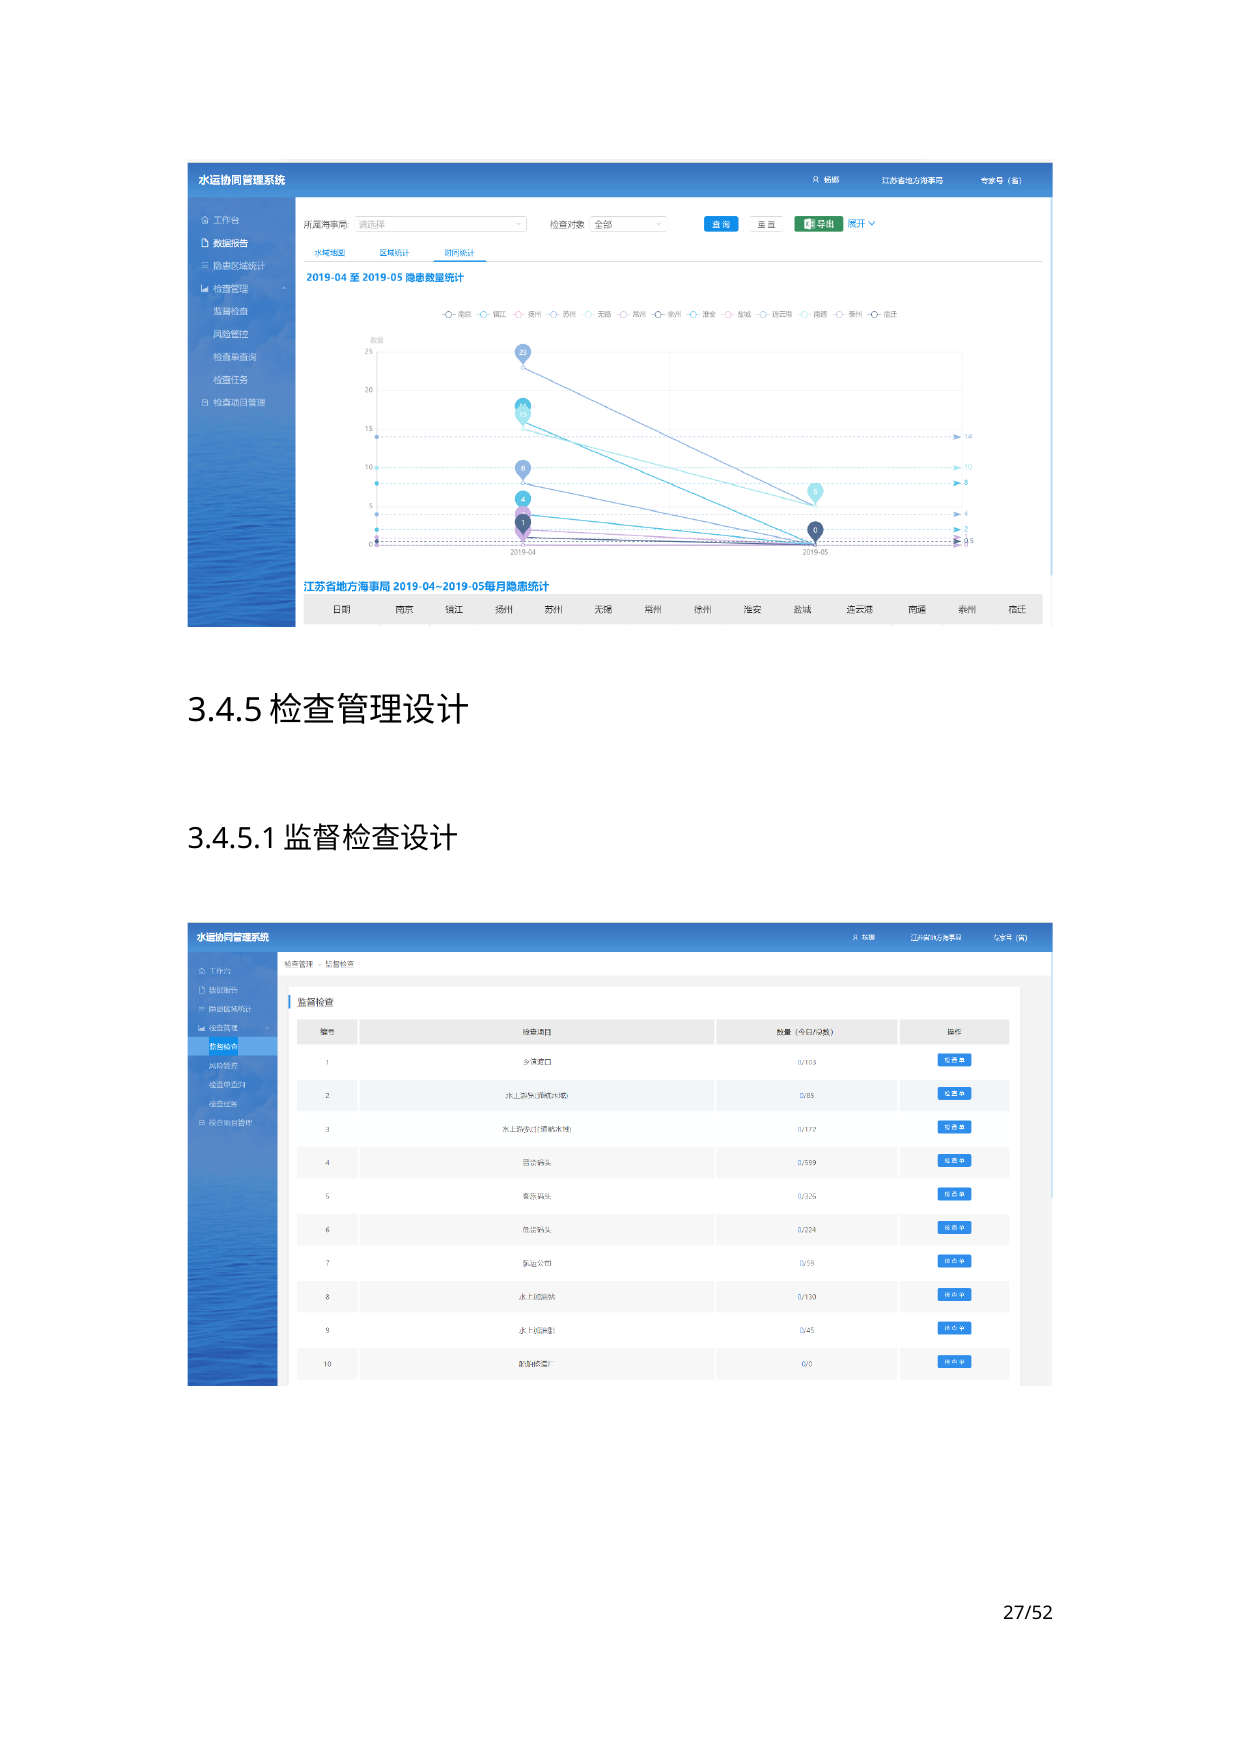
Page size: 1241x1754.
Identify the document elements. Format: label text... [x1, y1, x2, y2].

subtitle 3.4.5检查管理设计 [187, 674, 1053, 739]
picture [187, 159, 1053, 627]
picture [187, 922, 1053, 1386]
subtitle 3.4.5.1监督检查设计 [187, 804, 1053, 869]
